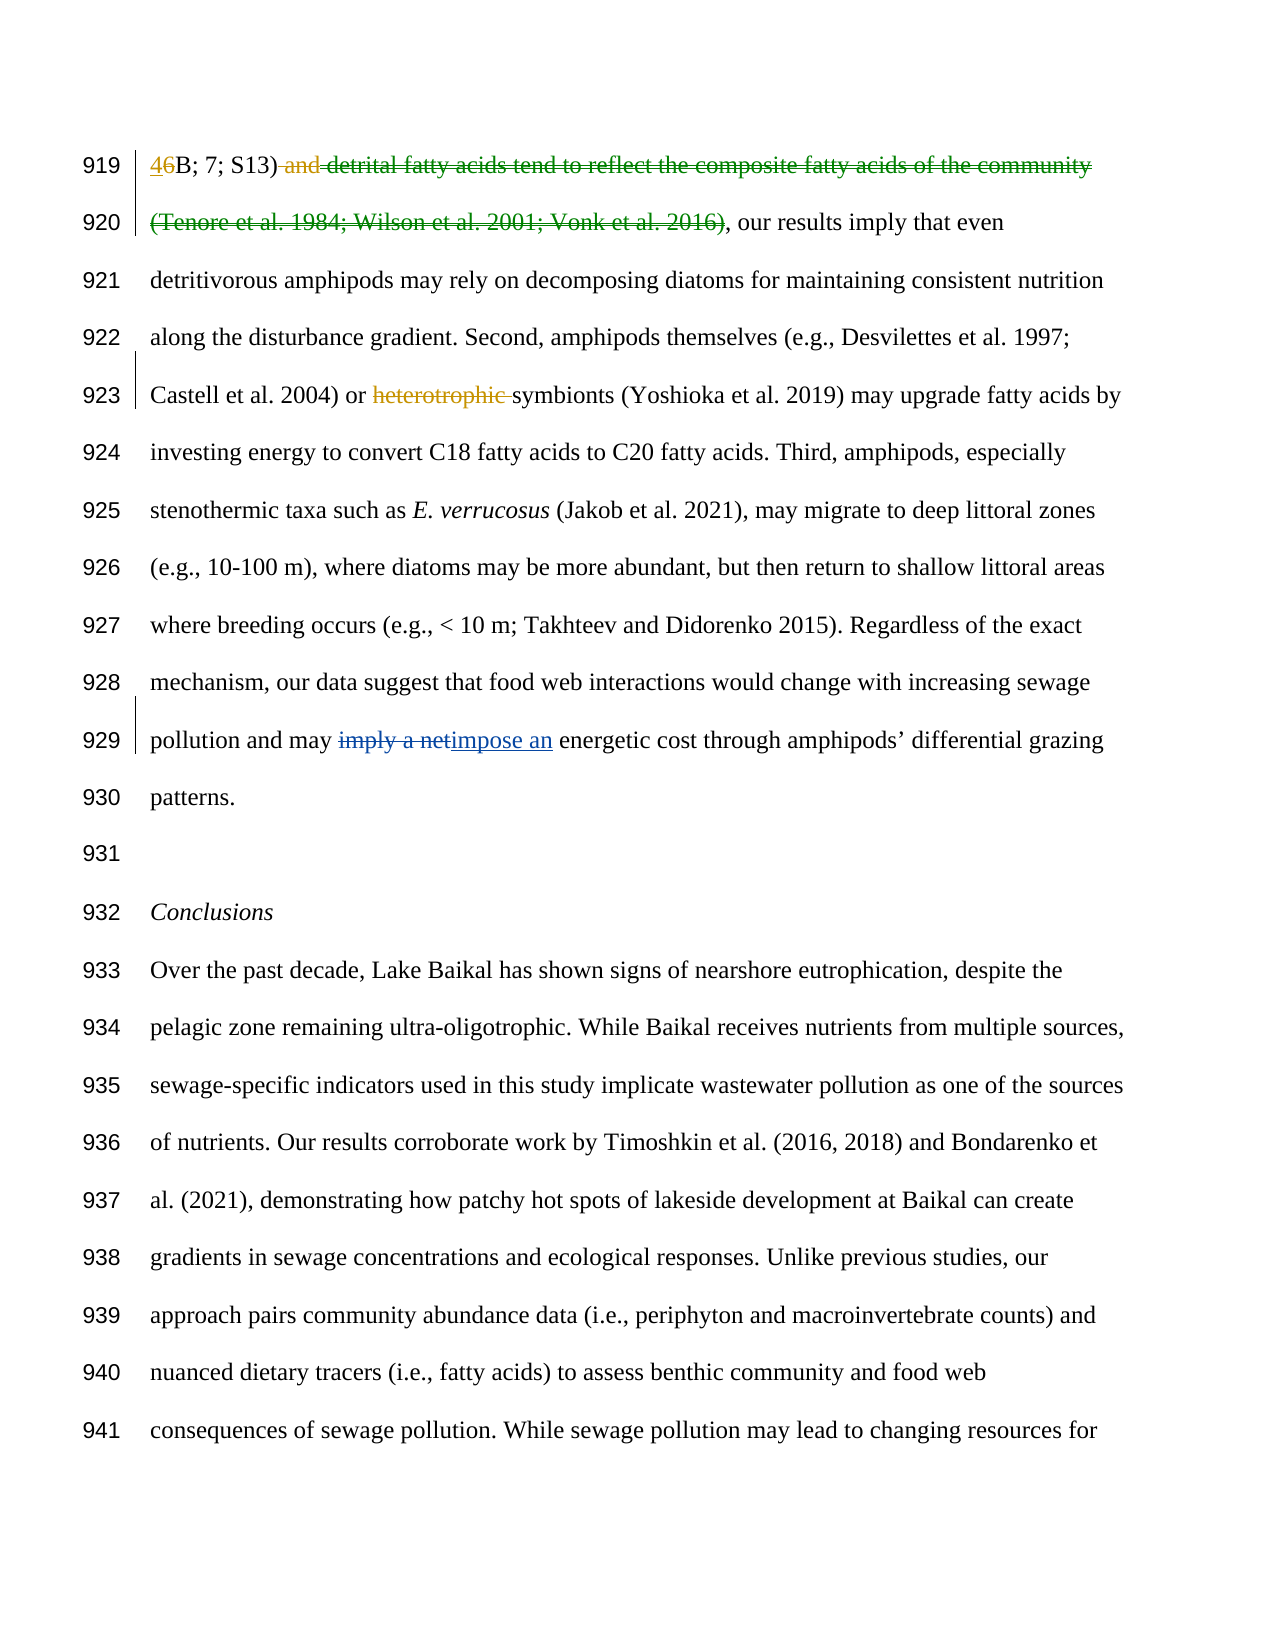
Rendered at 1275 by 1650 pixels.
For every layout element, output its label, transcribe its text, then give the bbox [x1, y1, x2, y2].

text Conclusions [150, 897, 1125, 926]
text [150, 955, 1125, 1444]
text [150, 150, 1125, 811]
